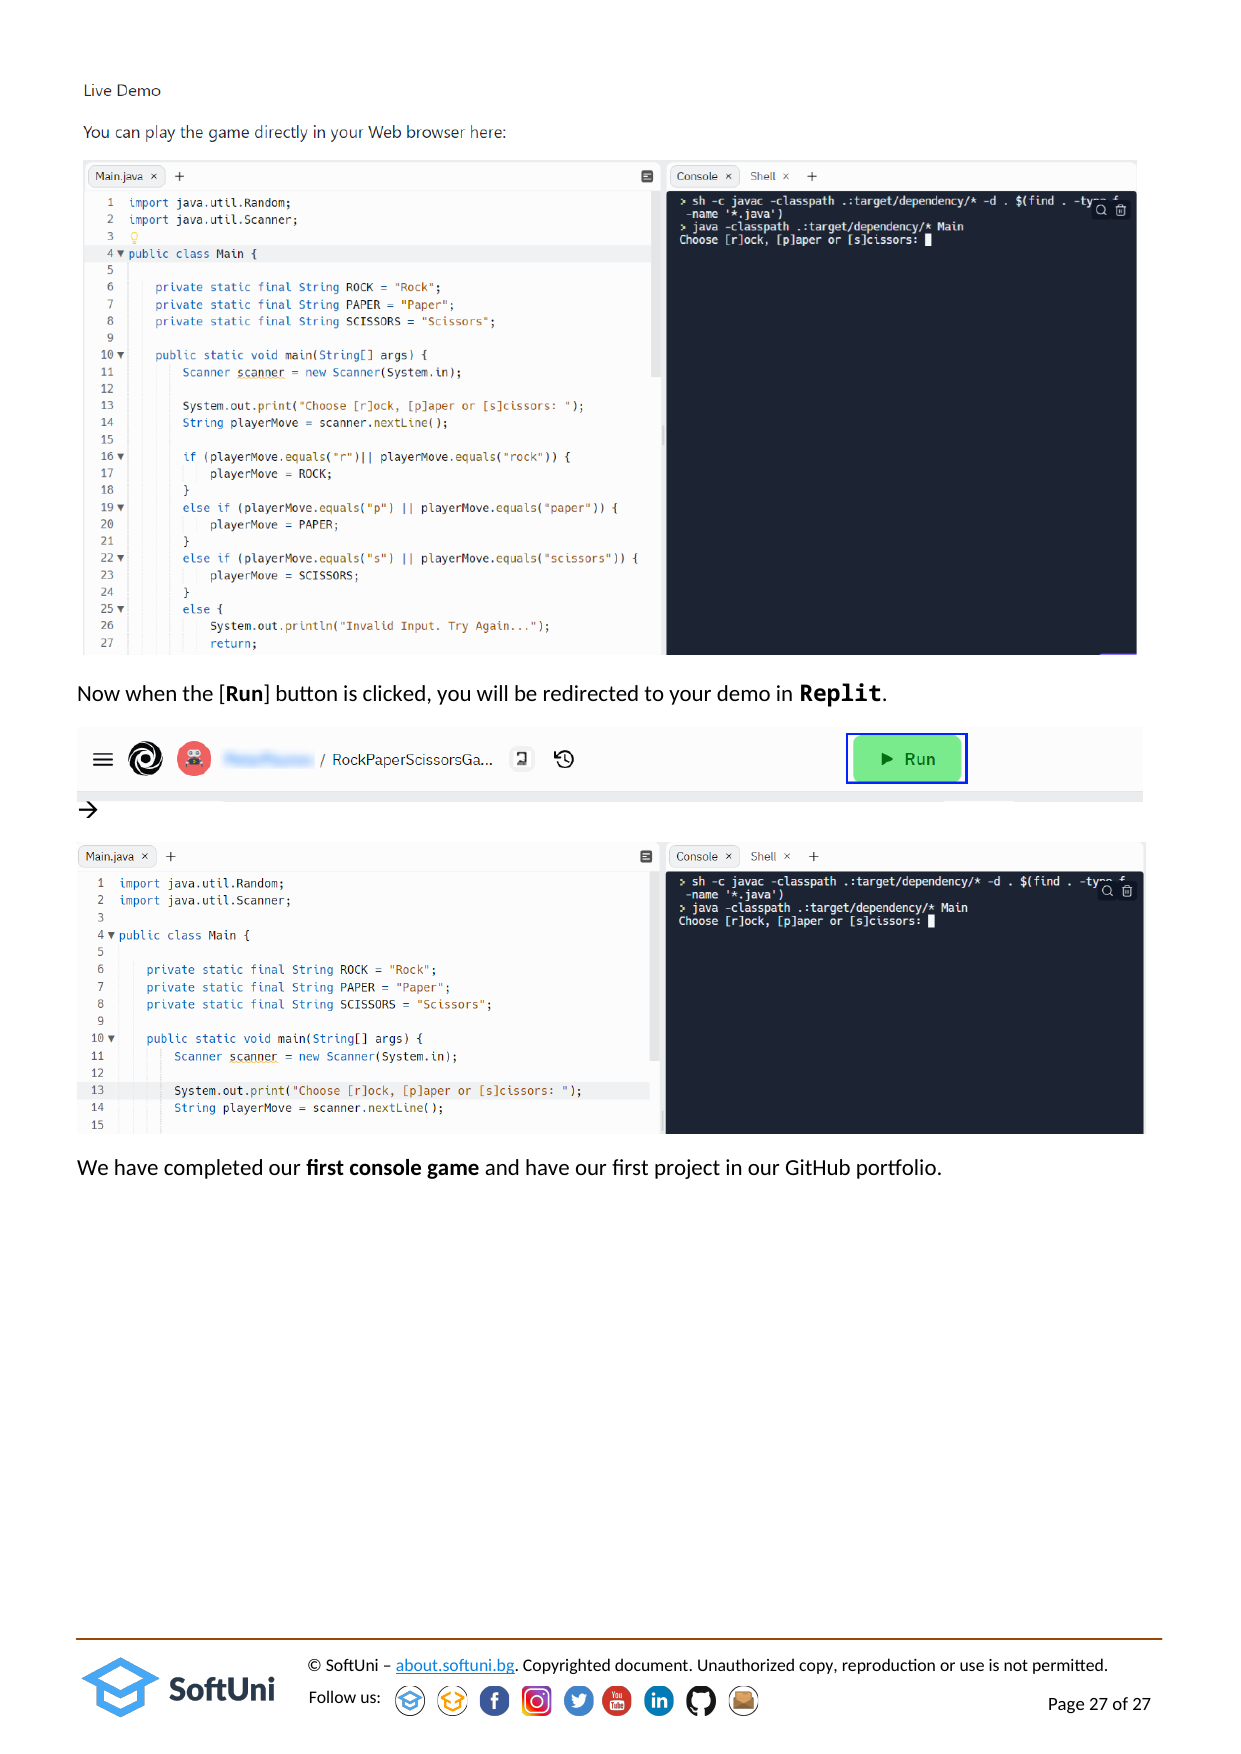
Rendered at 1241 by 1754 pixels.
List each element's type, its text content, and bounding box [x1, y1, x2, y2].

picture [564, 1686, 594, 1716]
picture [658, 1698, 667, 1707]
picture [395, 1686, 425, 1716]
picture [522, 1686, 552, 1716]
picture [76, 842, 1147, 1134]
picture [76, 727, 1143, 802]
picture [602, 1686, 632, 1716]
picture [686, 1686, 716, 1716]
picture [76, 65, 1142, 658]
picture [75, 1651, 281, 1723]
picture [479, 1686, 510, 1716]
picture [644, 1686, 651, 1694]
picture [644, 1707, 653, 1716]
picture [728, 1686, 759, 1716]
picture [667, 1686, 674, 1694]
text We have completed our first console game and have our first project in our GitHub portfolio. [77, 1153, 1163, 1181]
picture [665, 1707, 674, 1716]
text Now when the [Run] button is clicked, you will be redirected to your demo in Replit. [77, 677, 1163, 708]
picture [437, 1686, 468, 1716]
